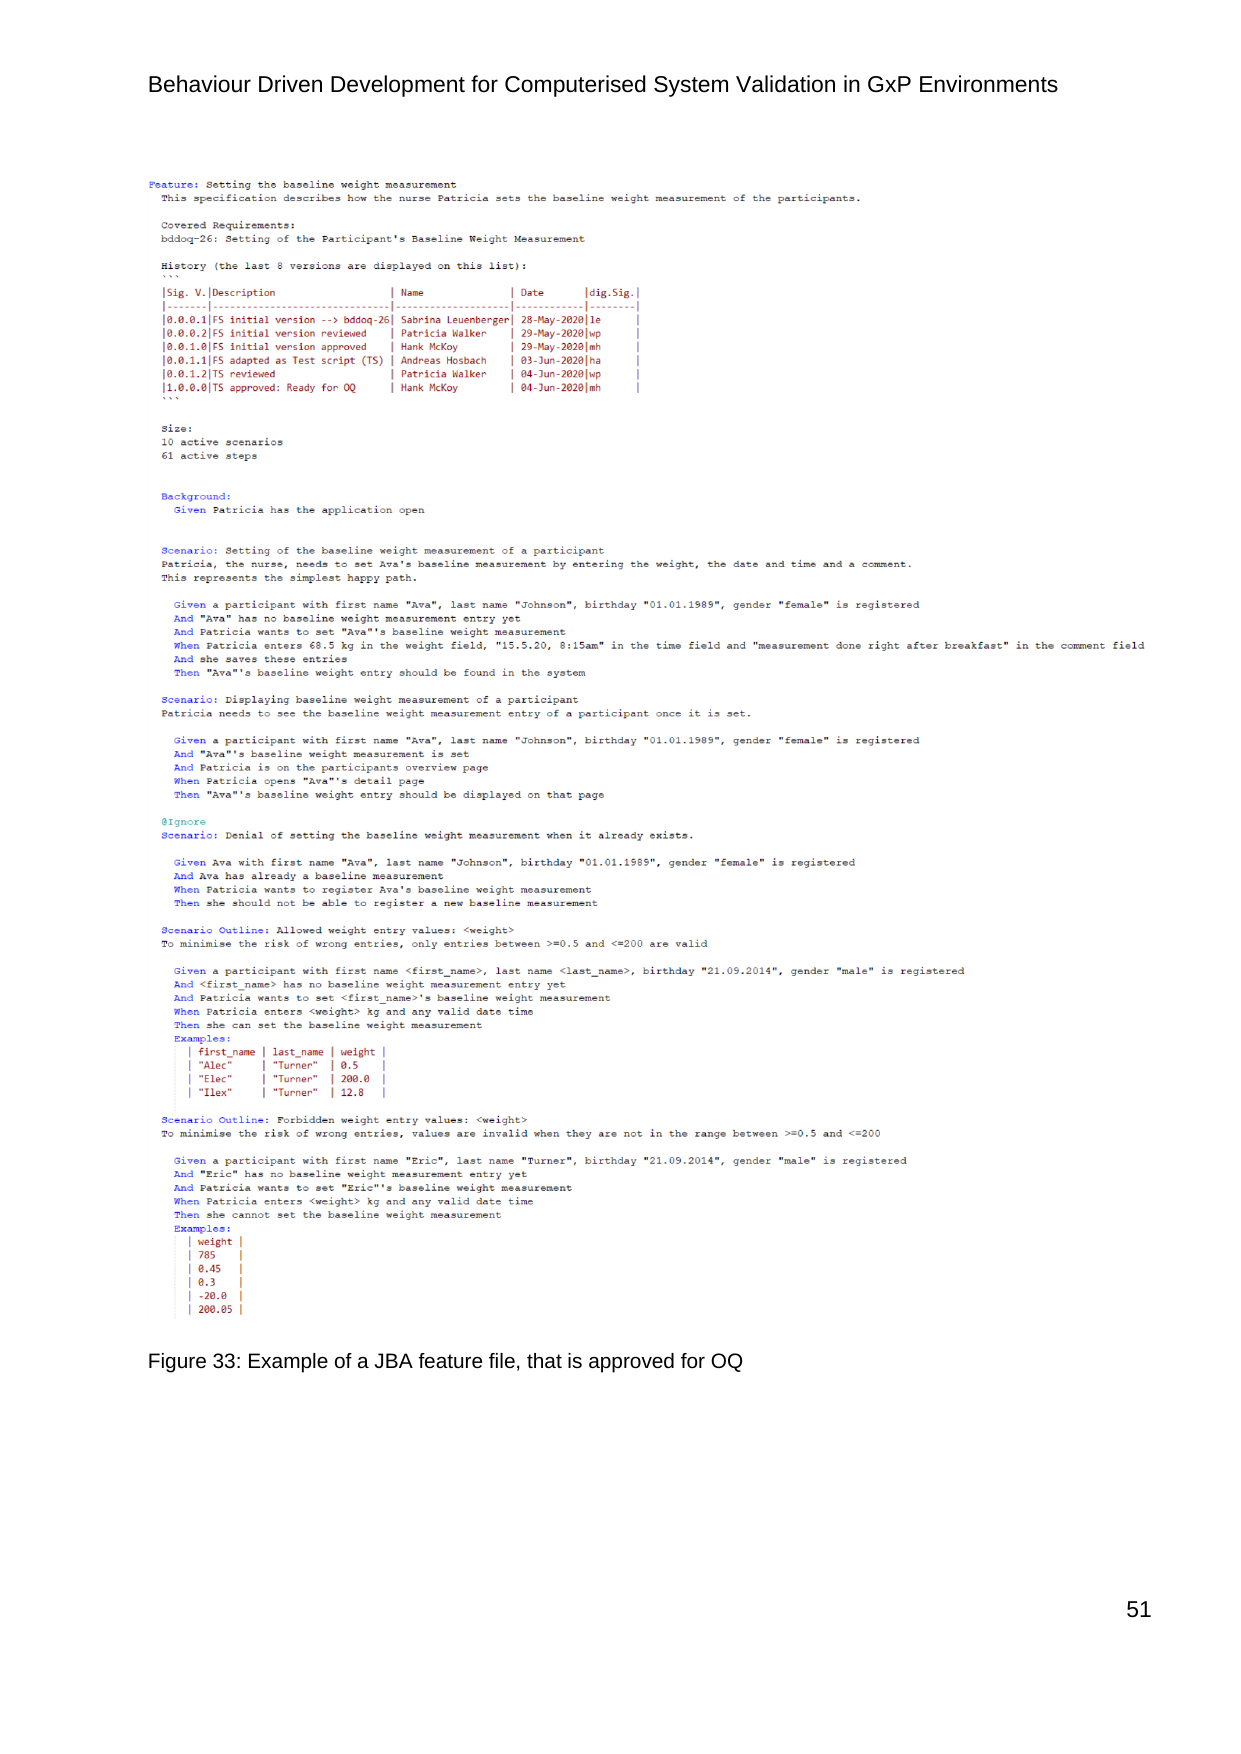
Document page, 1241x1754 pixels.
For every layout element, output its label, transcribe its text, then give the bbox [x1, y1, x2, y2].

text Figure 33: Example of a JBA feature file, that is approved for OQ [148, 1345, 1152, 1374]
picture [147, 177, 1150, 1319]
